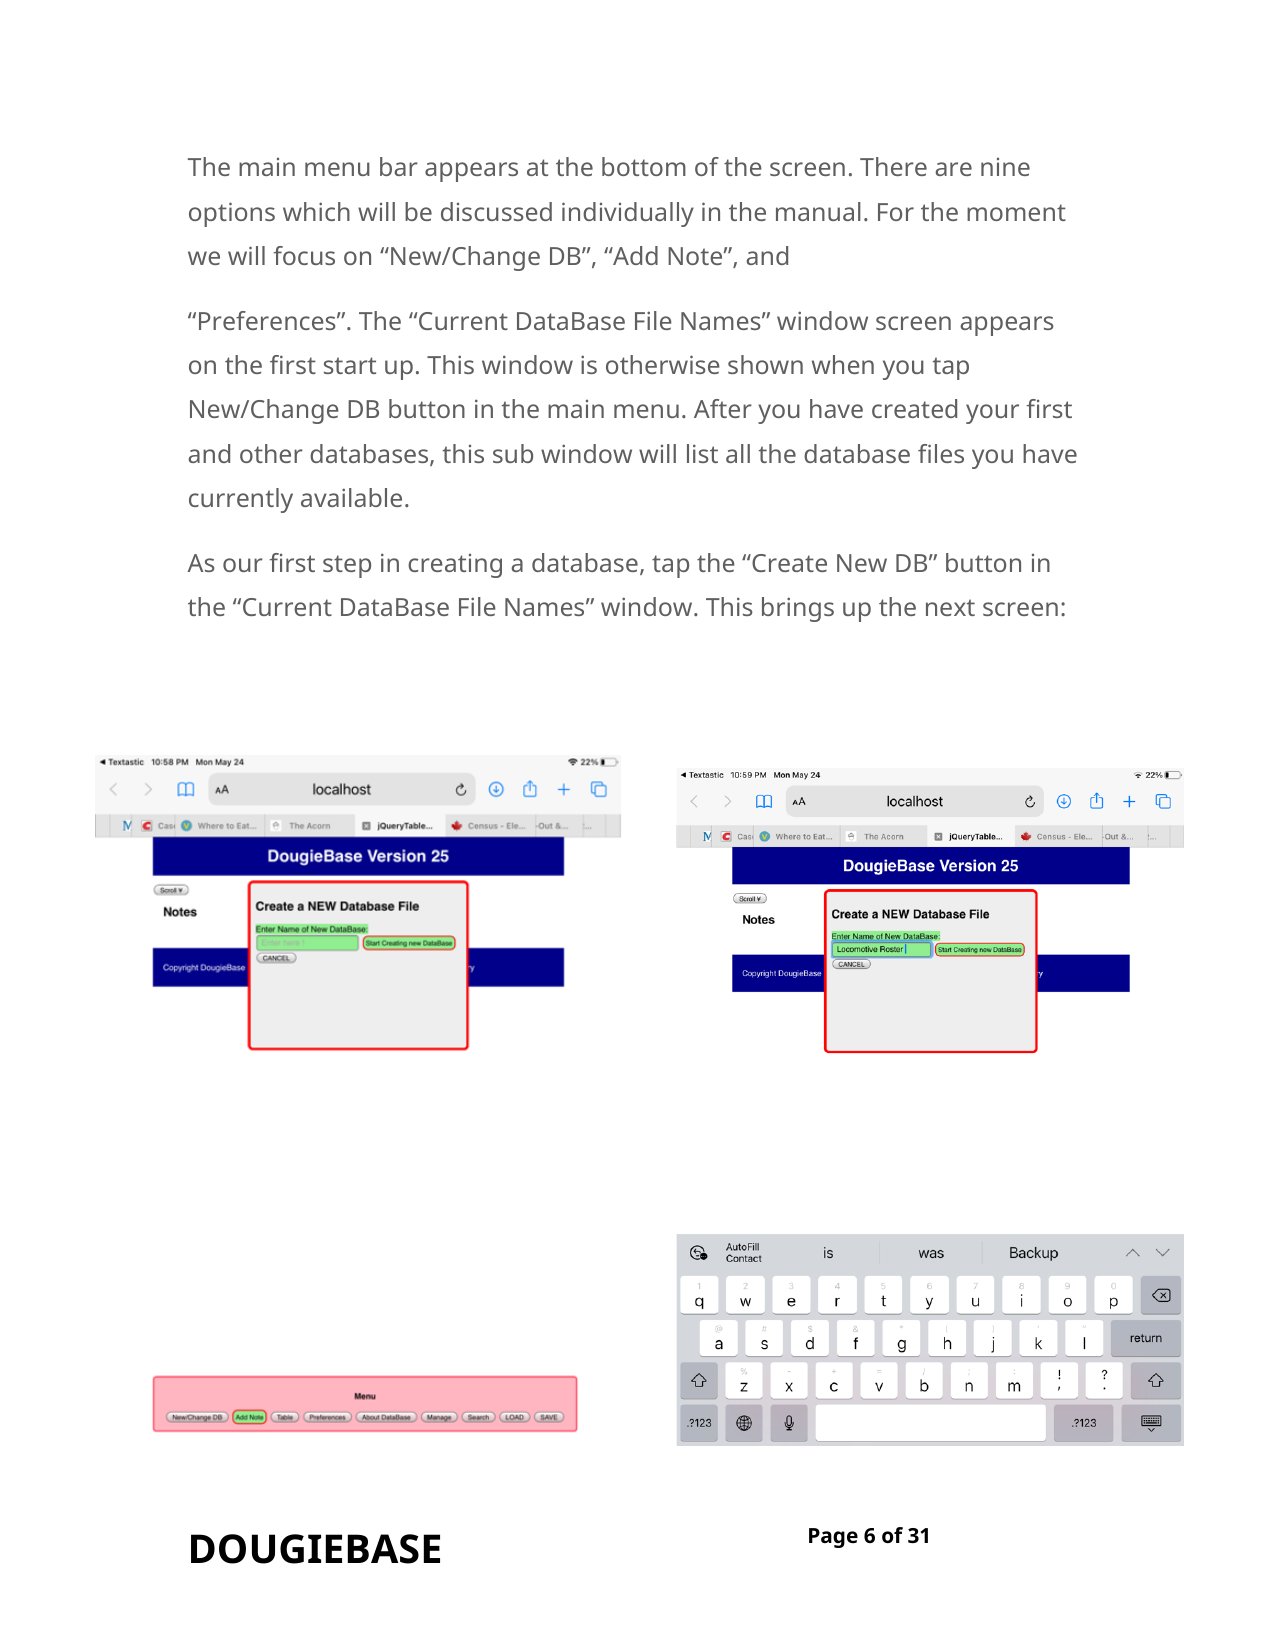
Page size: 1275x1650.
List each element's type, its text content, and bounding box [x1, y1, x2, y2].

text The main menu bar appears at the bottom of the screen. There are nine options which will be discussed individually in the manual. For the moment we will focus on “New/Change DB”, “Add Note”, and [187, 150, 1087, 273]
text “Preferences”. The “Current DataBase File Names” window screen appears on the first start up. This window is otherwise shown when you tap New/Change DB button in the main menu. After you have created your first and other databases, this sub window will list all the database files you have currently available. [187, 304, 1087, 515]
picture [95, 755, 622, 1458]
picture [676, 768, 1184, 1446]
text As our first step in creating a database, tap the “Create New DB” button in the “Current DataBase File Names” window. This brings up the next screen: [187, 546, 1087, 624]
